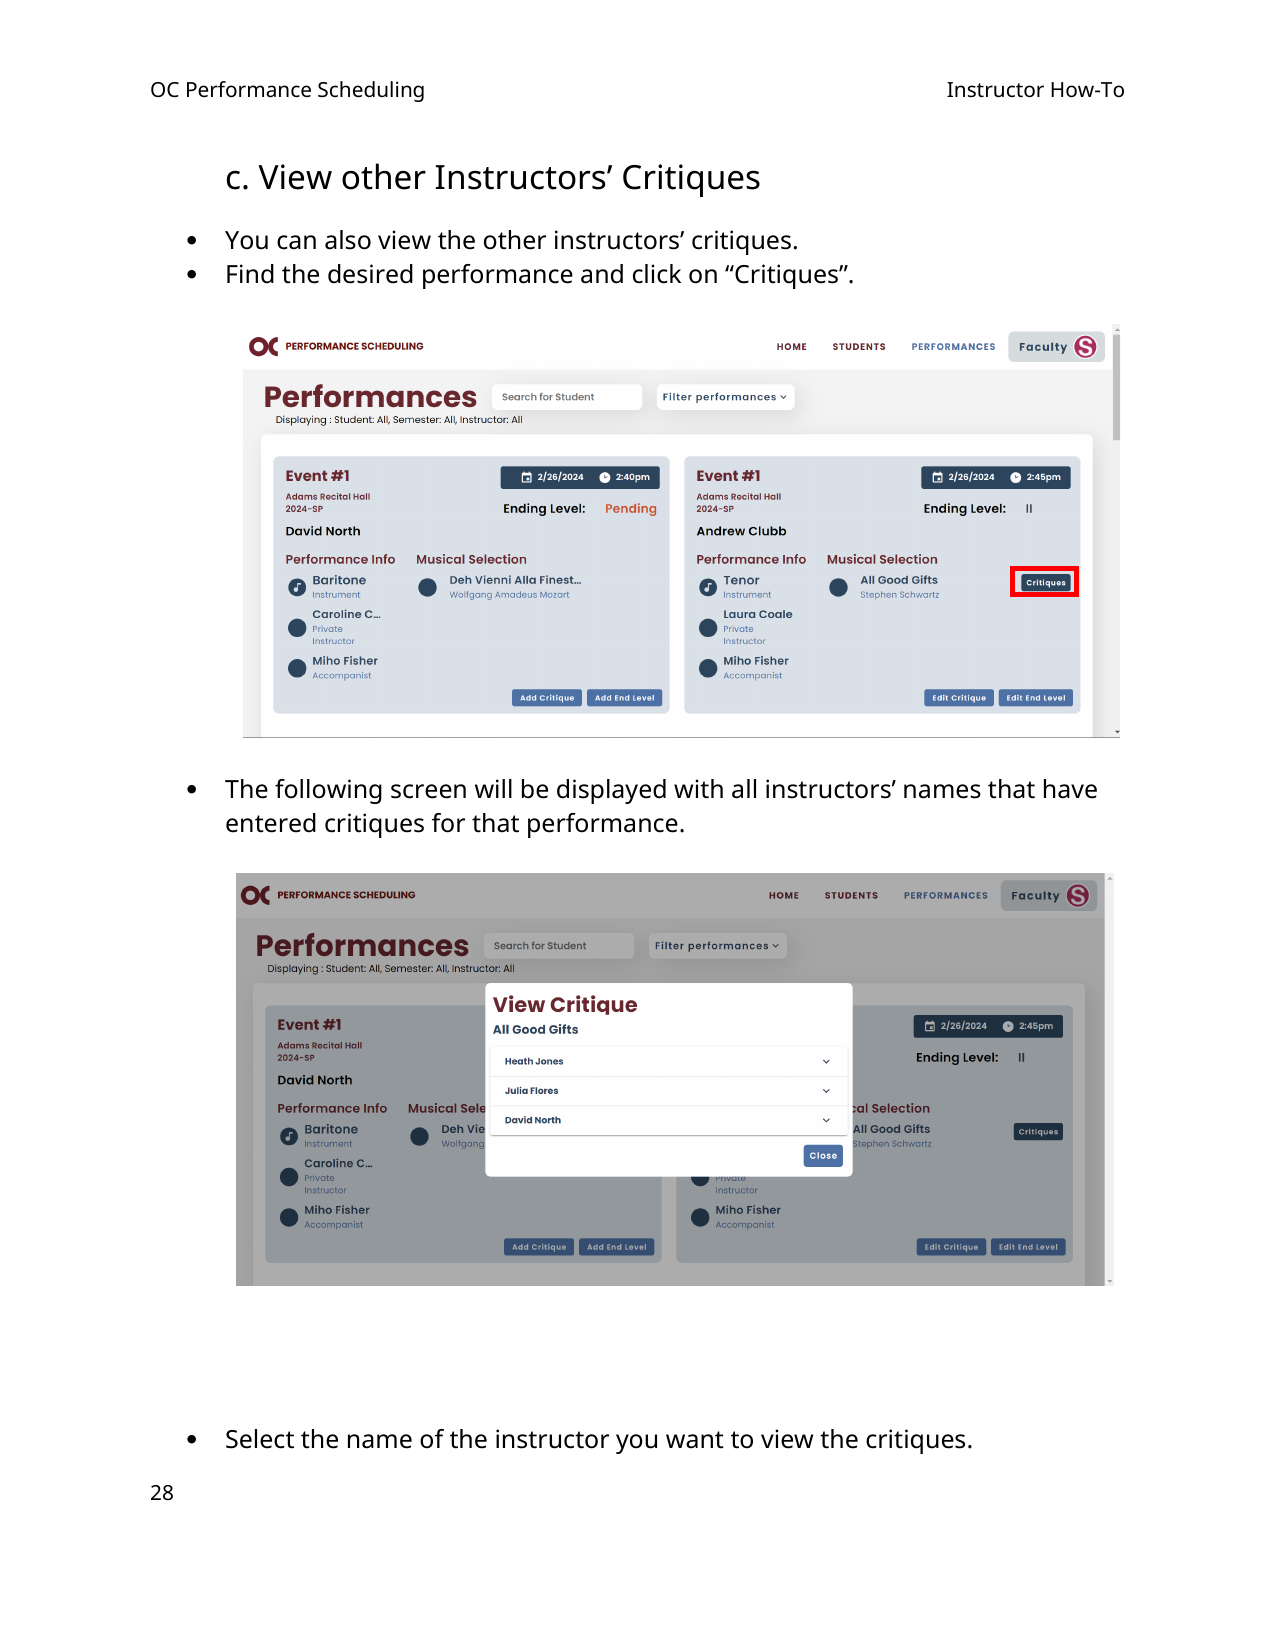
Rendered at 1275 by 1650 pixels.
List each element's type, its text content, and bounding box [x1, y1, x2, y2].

list You can also view the other instructors’ critiques. [187, 222, 1125, 256]
list The following screen will be displayed with all instructors’ names that have entered critiques for that performance. [187, 771, 1125, 839]
picture [242, 324, 1121, 738]
list Select the name of the instructor you want to view the critiques. [187, 1421, 1125, 1456]
subtitle c. View other Instructors’ Critiques [225, 154, 1125, 199]
list Find the desired performance and click on “Critiques”. [187, 256, 1125, 290]
picture [236, 873, 1114, 1286]
